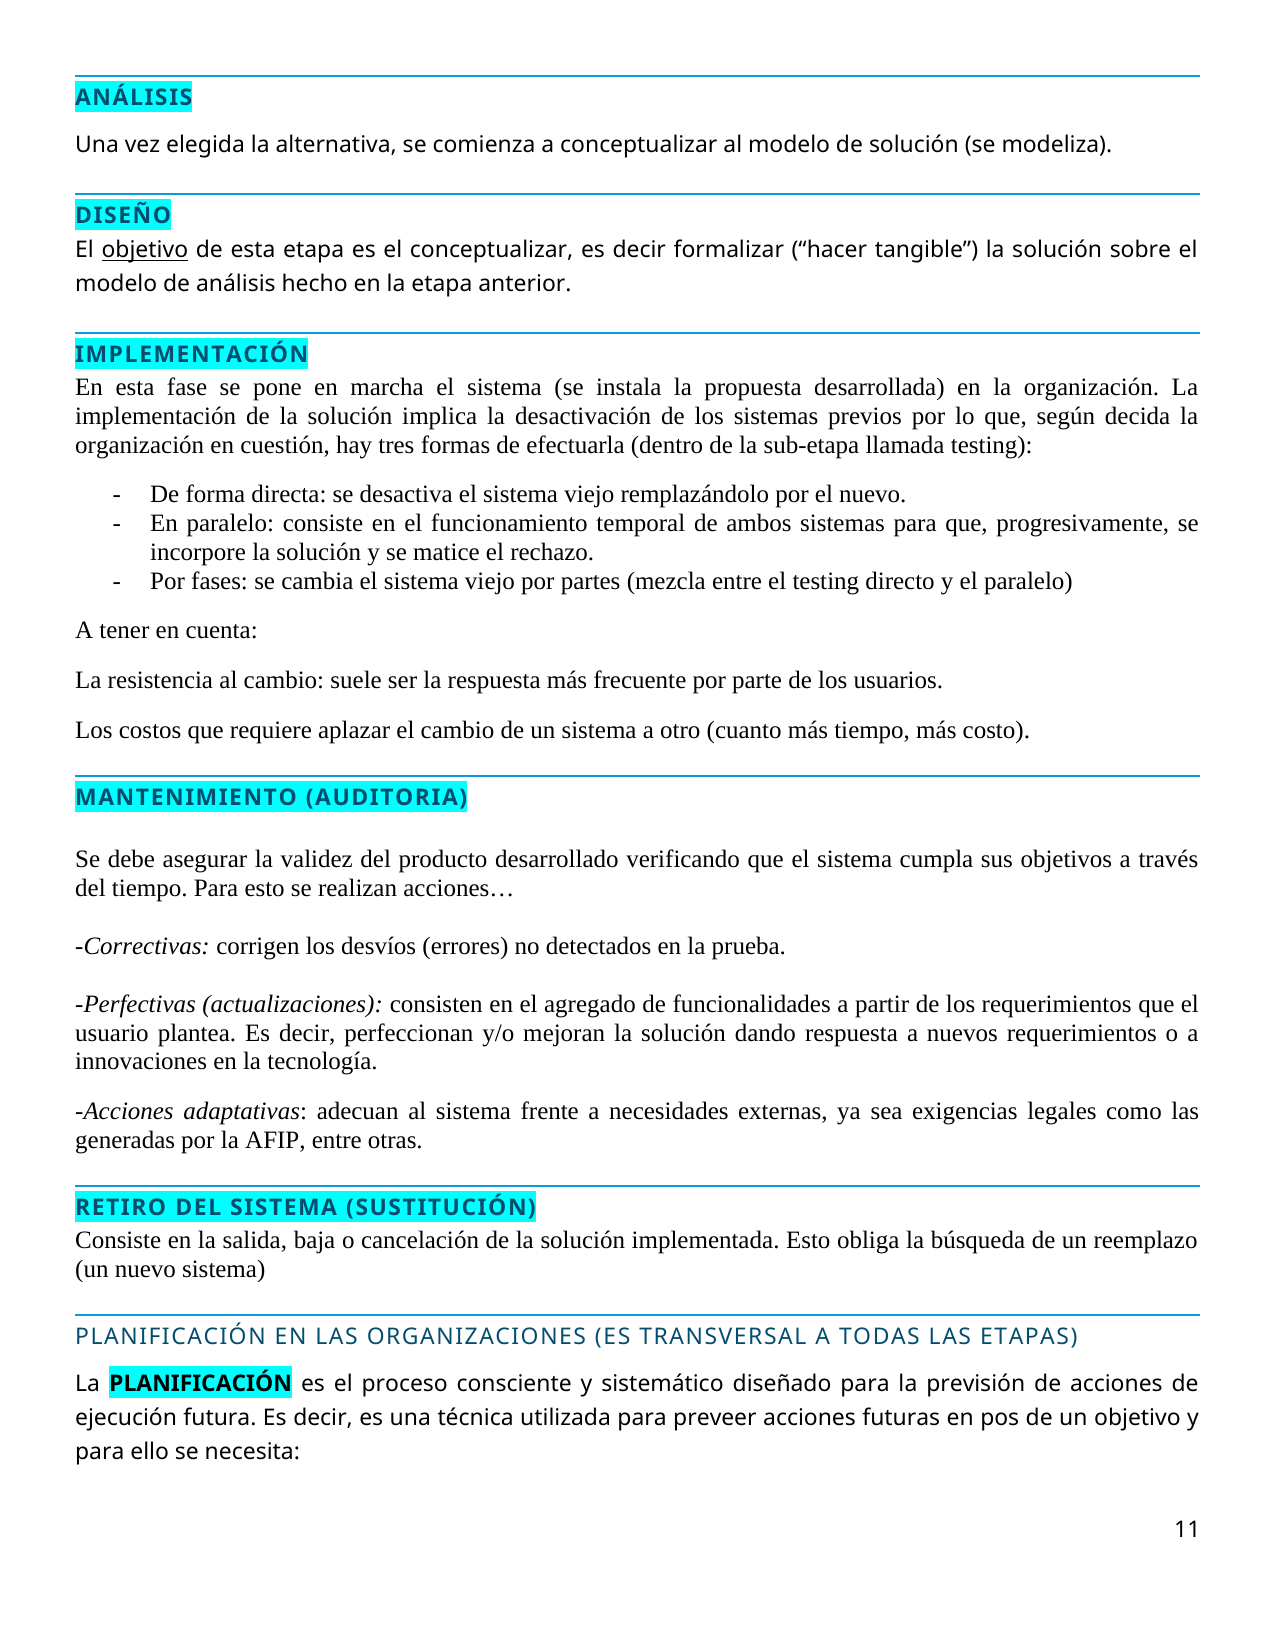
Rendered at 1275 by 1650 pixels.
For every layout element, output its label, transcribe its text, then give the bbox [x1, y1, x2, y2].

subtitle planificación en las Organizaciones (es transversal a todas las etapas) [75, 1316, 1200, 1351]
text -Acciones adaptativas: adecuan al sistema frente a necesidades externas, ya sea exigencias legales como las generadas por la AFIP, entre otras. [75, 1096, 1200, 1154]
text En esta fase se pone en marcha el sistema (se instala la propuesta desarrollada) en la organización. La implementación de la solución implica la desactivación de los sistemas previos por lo que, según decida la organización en cuestión, hay tres formas de efectuarla (dentro de la sub-etapa llamada testing): [75, 372, 1200, 458]
text Se debe asegurar la validez del producto desarrollado verificando que el sistema cumpla sus objetivos a través del tiempo. Para esto se realizan acciones… [75, 844, 1200, 902]
text Consiste en la salida, baja o cancelación de la solución implementada. Esto obliga la búsqueda de un reemplazo (un nuevo sistema) [75, 1225, 1200, 1283]
text A tener en cuenta: [75, 616, 1200, 644]
subtitle RETIRO DEL SISTEMA (SUSTITUCIÓN) [75, 1187, 1200, 1222]
text -Perfectivas (actualizaciones): consisten en el agregado de funcionalidades a partir de los requerimientos que el usuario plantea. Es decir, perfeccionan y/o mejoran la solución dando respuesta a nuevos requerimientos o a innovaciones en la tecnología. [75, 989, 1200, 1075]
subtitle IMPLEMENTACIÓN [75, 334, 1200, 369]
text La PLANIFICACIÓN es el proceso consciente y sistemático diseñado para la previsión de acciones de ejecución futura. Es decir, es una técnica utilizada para preveer acciones futuras en pos de un objetivo y para ello se necesita: [75, 1366, 1200, 1466]
subtitle ANÁLISIS [75, 77, 1200, 112]
subtitle DISEÑO [75, 195, 1200, 230]
text Los costos que requiere aplazar el cambio de un sistema a otro (cuanto más tiempo, más costo). [75, 715, 1200, 744]
list De forma directa: se desactiva el sistema viejo remplazándolo por el nuevo. [112, 479, 1200, 508]
text -Correctivas: corrigen los desvíos (errores) no detectados en la prueba. [75, 931, 1200, 960]
text La resistencia al cambio: suele ser la respuesta más frecuente por parte de los usuarios. [75, 665, 1200, 694]
text Una vez elegida la alternativa, se comienza a conceptualizar al modelo de solución (se modeliza). [75, 128, 1200, 159]
text El objetivo de esta etapa es el conceptualizar, es decir formalizar (“hacer tangible”) la solución sobre el modelo de análisis hecho en la etapa anterior. [75, 233, 1200, 298]
list Por fases: se cambia el sistema viejo por partes (mezcla entre el testing directo y el paralelo) [112, 566, 1200, 594]
list En paralelo: consiste en el funcionamiento temporal de ambos sistemas para que, progresivamente, se incorpore la solución y se matice el rechazo. [112, 508, 1200, 566]
subtitle MANTENIMIENTO (AUDITORIA) [75, 777, 1200, 812]
